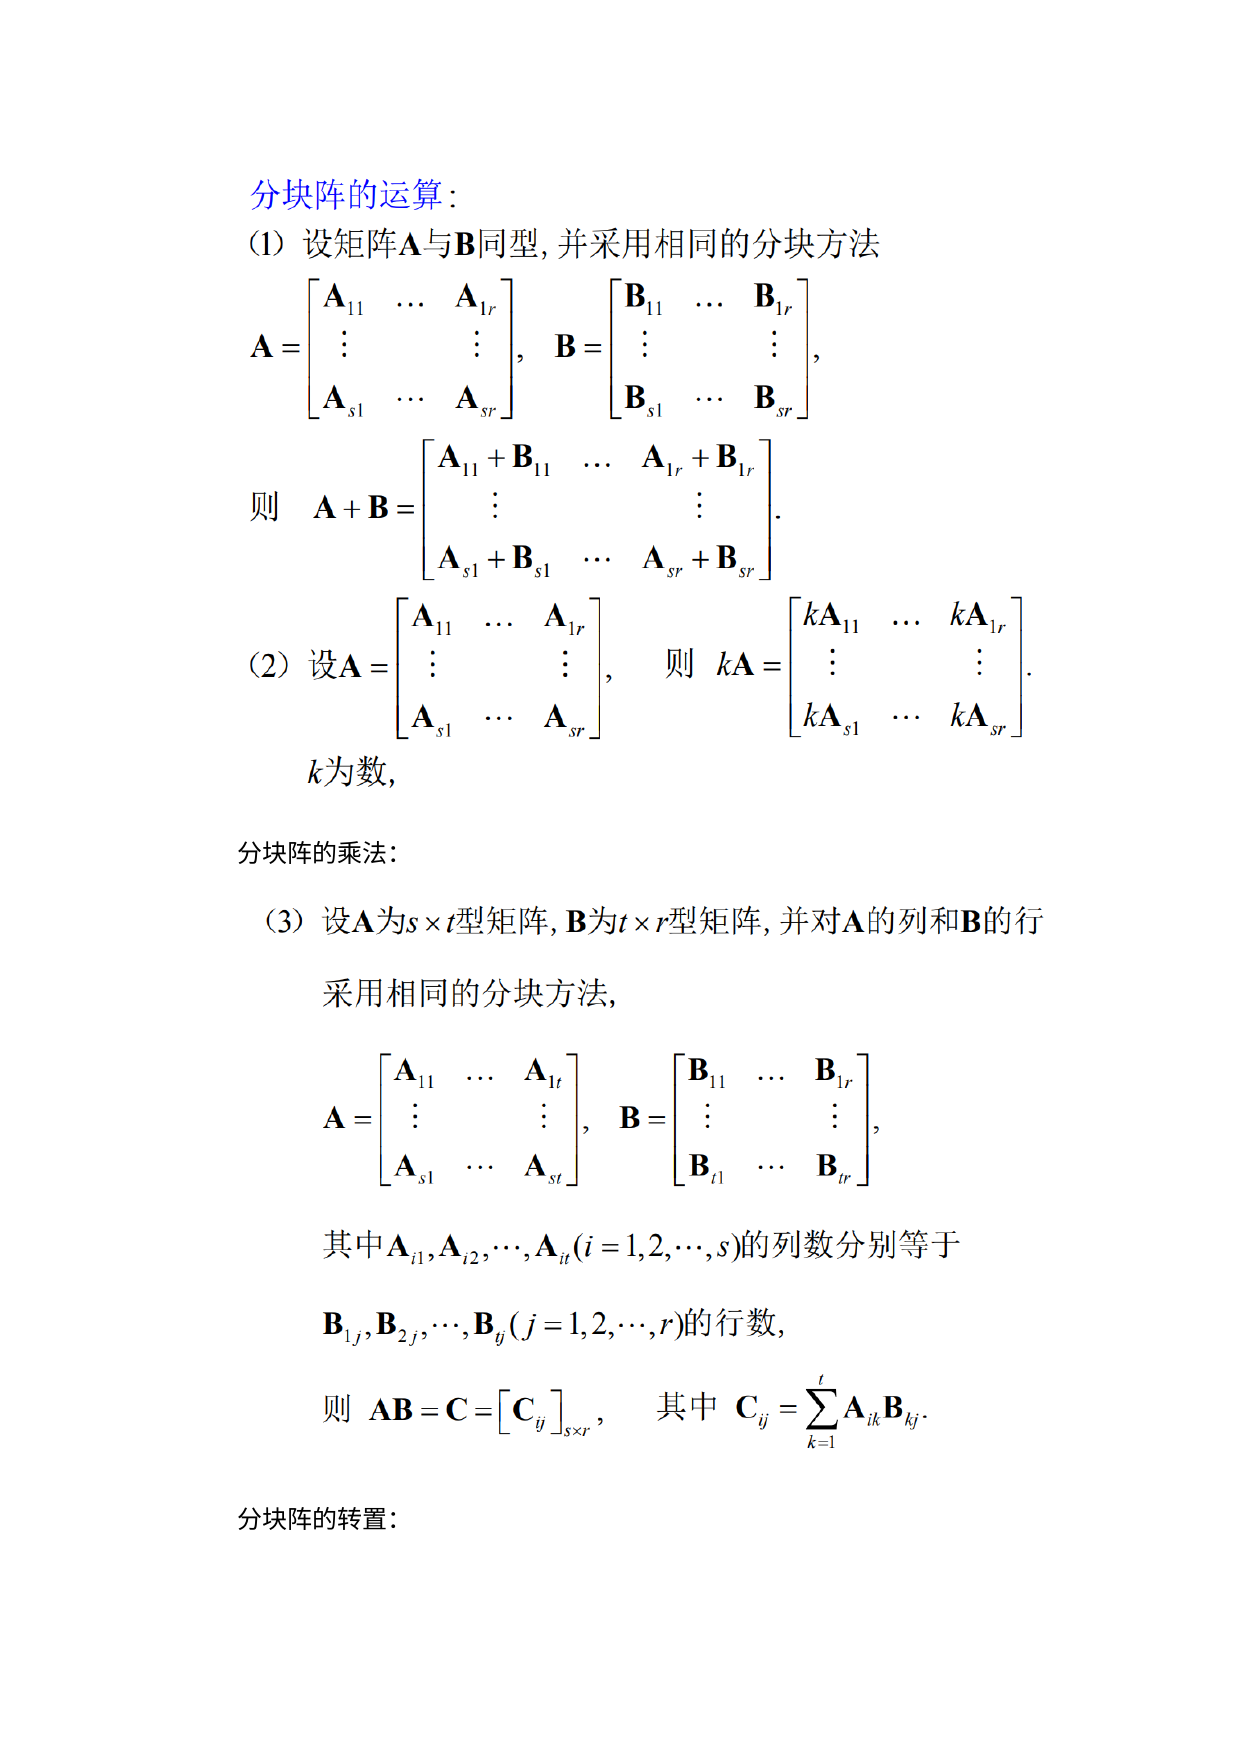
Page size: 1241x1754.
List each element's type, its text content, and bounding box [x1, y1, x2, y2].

picture [237, 162, 1070, 800]
text 分块阵的乘法： [187, 819, 1053, 884]
picture [237, 893, 1103, 1458]
text 分块阵的转置： [187, 1485, 1053, 1550]
